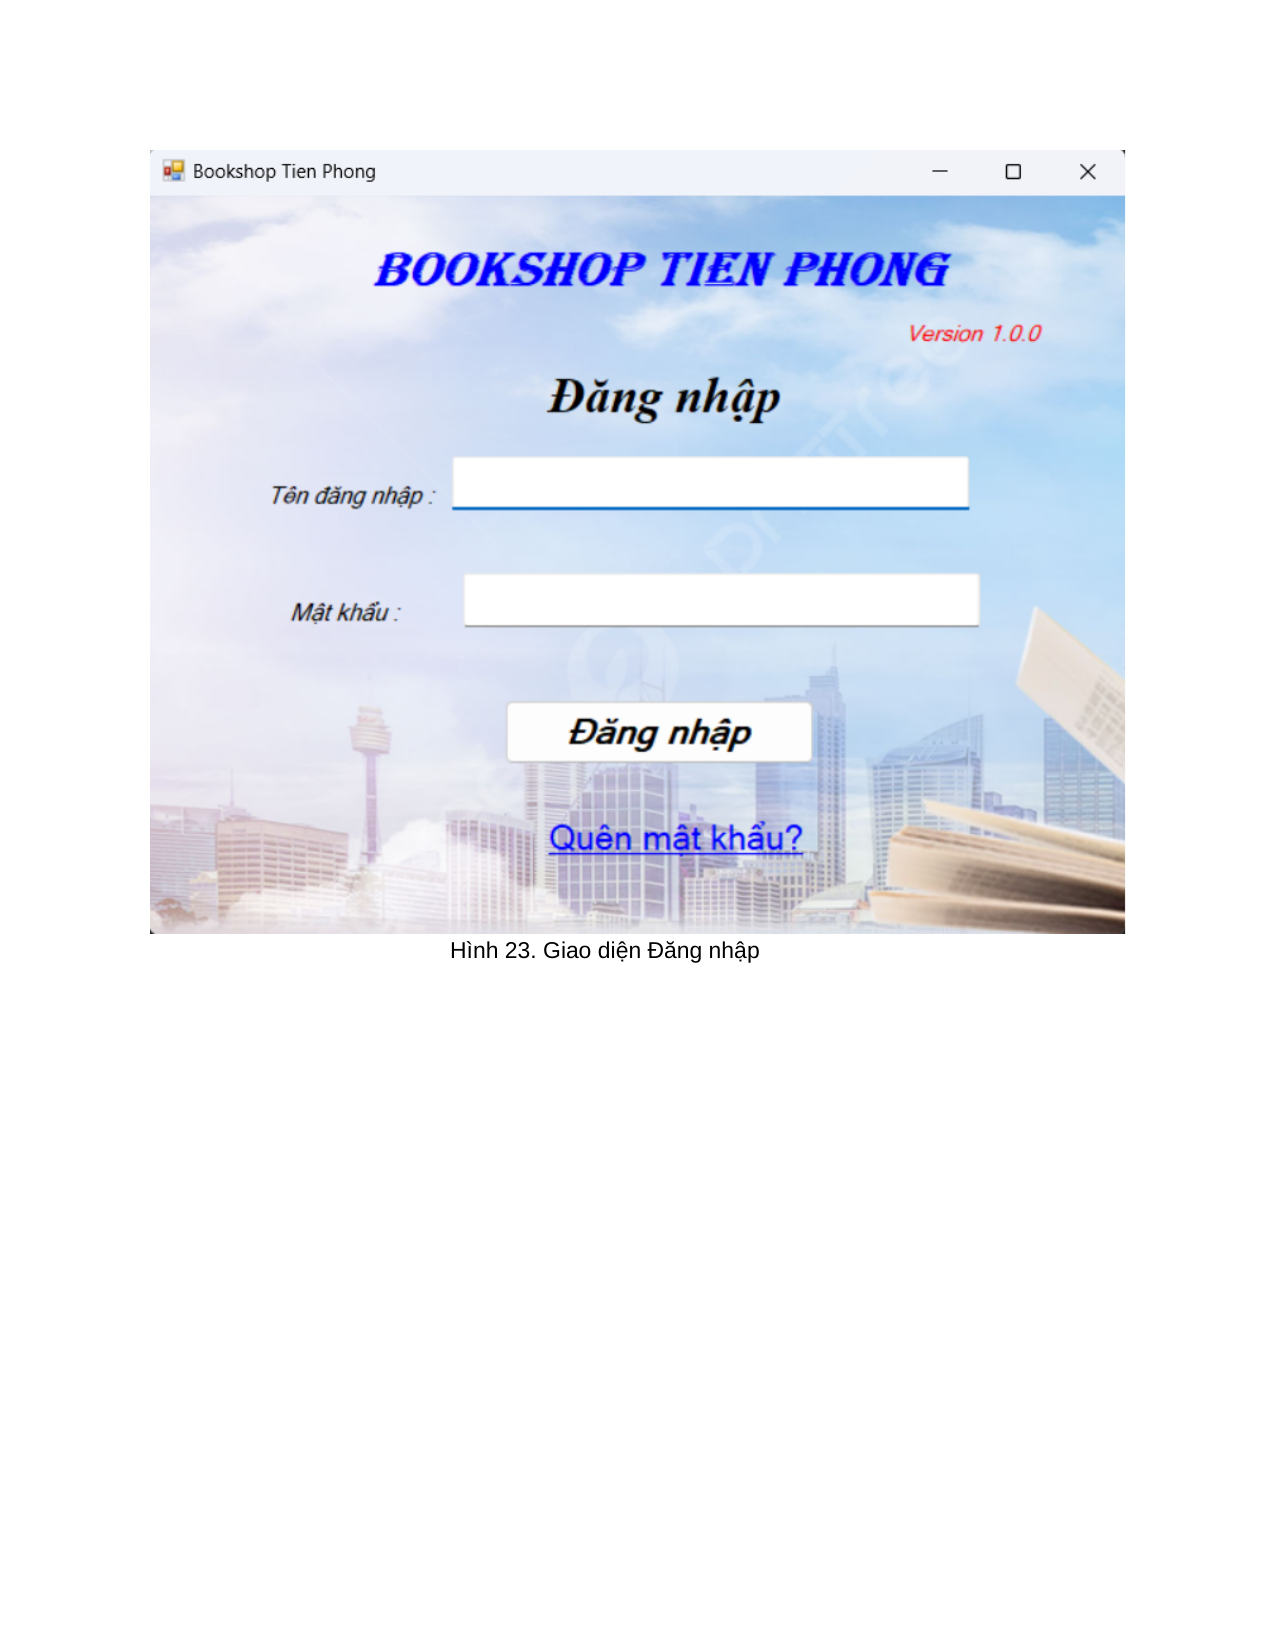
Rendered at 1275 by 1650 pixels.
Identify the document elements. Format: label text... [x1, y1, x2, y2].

text Hình 23. Giao diện Đăng nhập [375, 937, 1125, 963]
picture [150, 150, 1125, 934]
